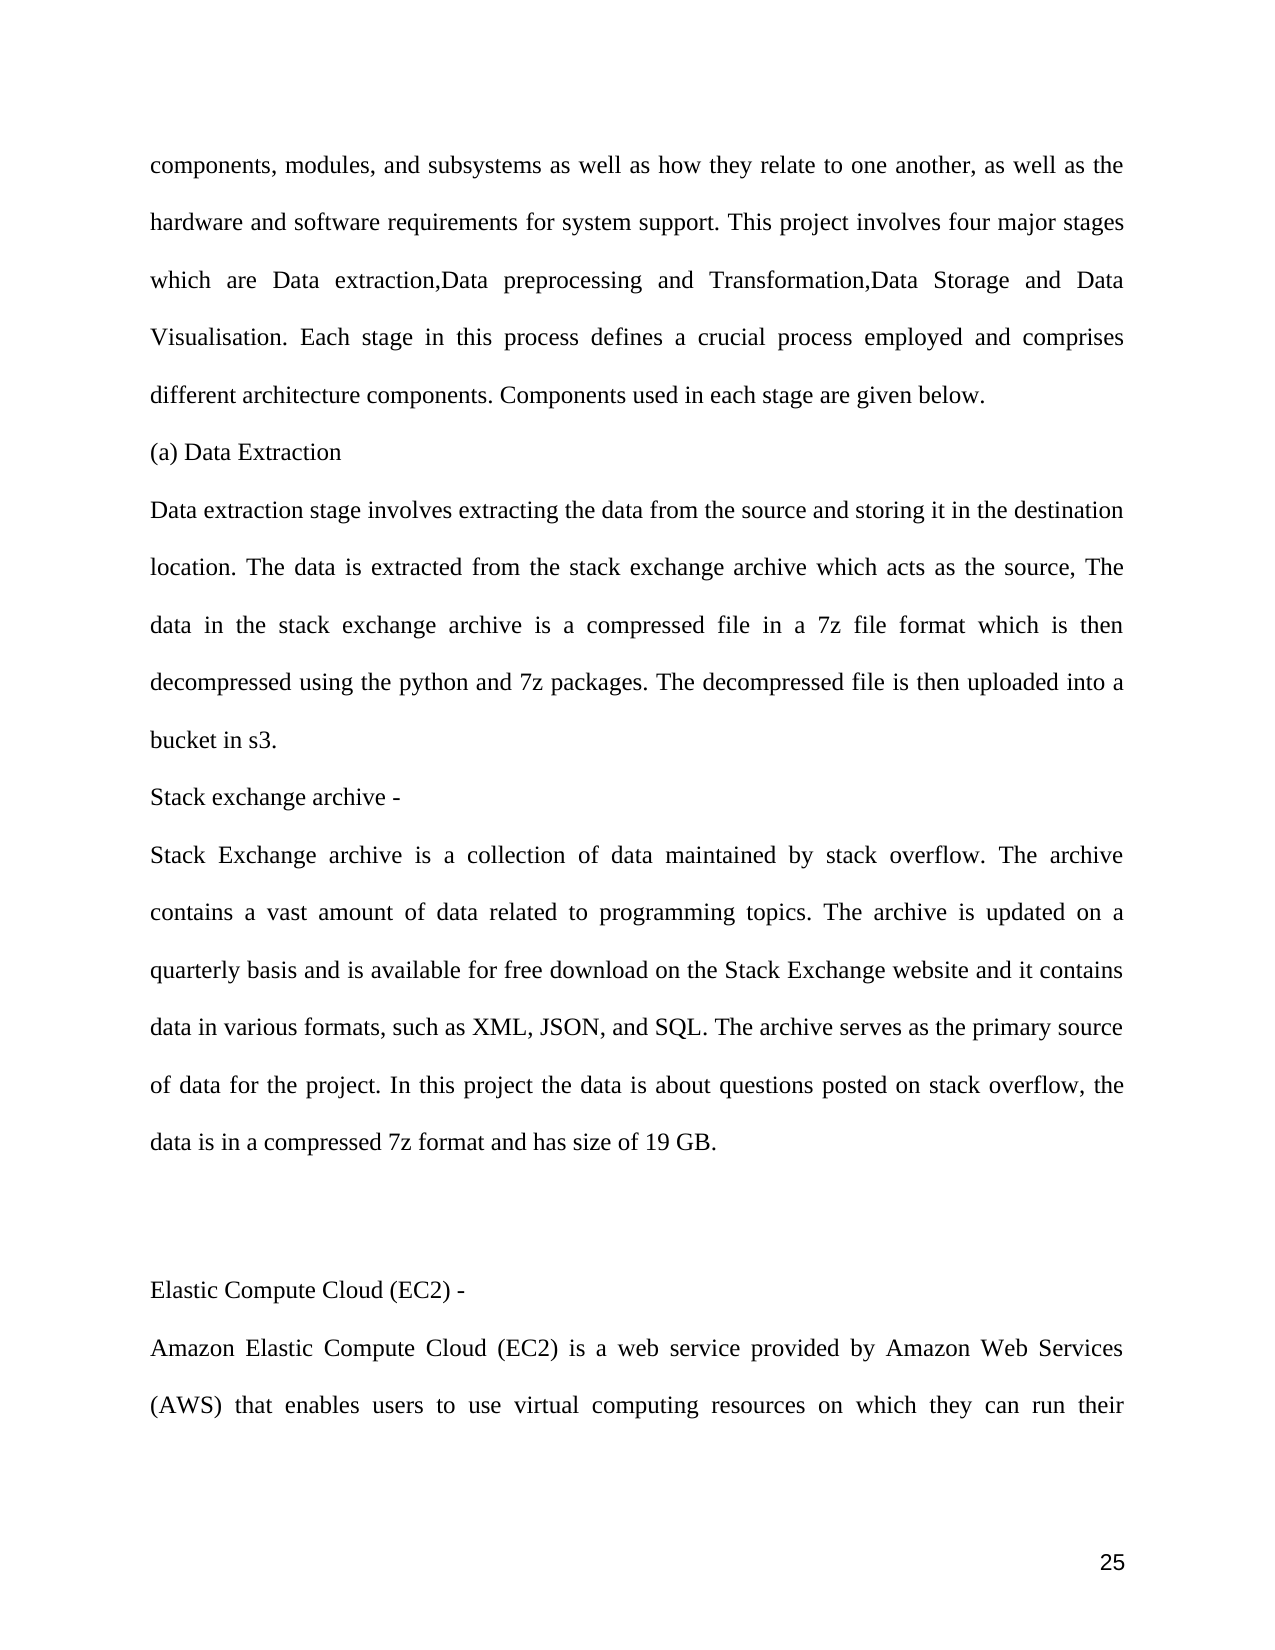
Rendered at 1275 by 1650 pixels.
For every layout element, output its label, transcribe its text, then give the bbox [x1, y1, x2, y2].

text Data extraction stage involves extracting the data from the source and storing it in the destination location. The data is extracted from the stack exchange archive which acts as the source, The data in the stack exchange archive is a compressed file in a 7z file format which is then decompressed using the python and 7z packages. The decompressed file is then uploaded into a bucket in s3. [150, 495, 1125, 754]
text (a) Data Extraction [150, 437, 1125, 466]
text Elastic Compute Cloud (EC2) - [150, 1276, 1125, 1304]
text Stack Exchange archive is a collection of data maintained by stack overflow. The archive contains a vast amount of data related to programming topics. The archive is updated on a quarterly basis and is available for free download on the Stack Exchange website and it contains data in various formats, such as XML, JSON, and SQL. The archive serves as the primary source of data for the project. In this project the data is about questions posted on stack overflow, the data is in a compressed 7z format and has size of 19 GB. [150, 840, 1125, 1156]
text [150, 150, 1125, 409]
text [150, 1333, 1125, 1419]
text Stack exchange archive - [150, 782, 1125, 811]
